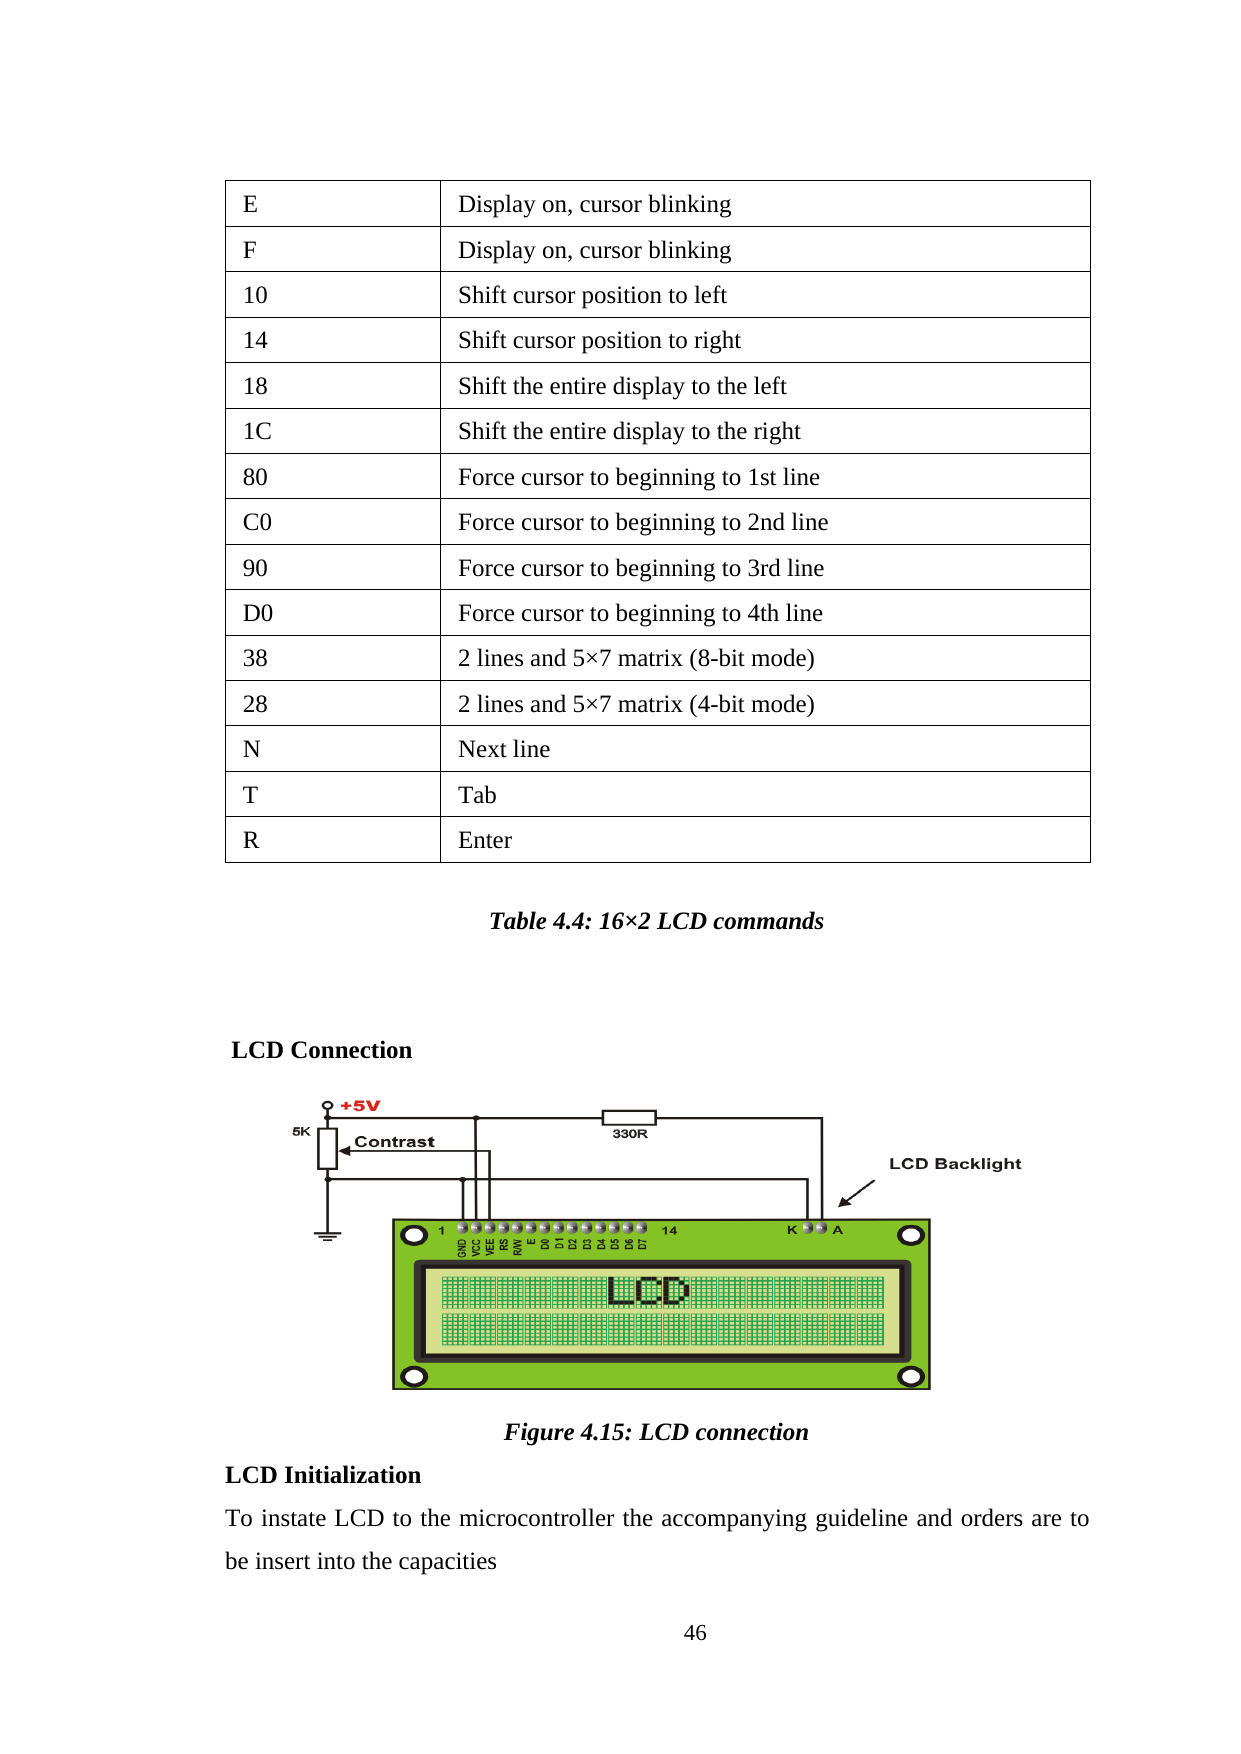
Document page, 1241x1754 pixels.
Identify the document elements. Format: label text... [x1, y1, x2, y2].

table_cell Shift cursor position to right [441, 318, 1090, 362]
table_cell F [226, 227, 440, 271]
table_cell 90 [226, 545, 440, 589]
text Table 4.4: 16×2 LCD commands [225, 906, 1090, 934]
table_cell D0 [226, 590, 440, 634]
table_cell N [226, 726, 440, 771]
table_cell 10 [226, 272, 440, 317]
table_cell E [226, 181, 440, 226]
table_cell Force cursor to beginning to 3rd line [441, 545, 1090, 589]
text To instate LCD to the microcontroller the accompanying guideline and orders are to be insert into the capacities [225, 1503, 1090, 1575]
table_cell R [226, 817, 440, 862]
table_cell Display on, cursor blinking [441, 227, 1090, 271]
text LCD Initialization [225, 1460, 1090, 1489]
table_cell 2 lines and 5×7 matrix (4-bit mode) [441, 681, 1090, 725]
table_cell Shift cursor position to left [441, 272, 1090, 317]
table_cell Force cursor to beginning to 2nd line [441, 499, 1090, 544]
text Figure 4.15: LCD connection [225, 1417, 1090, 1446]
table_cell Force cursor to beginning to 4th line [441, 590, 1090, 634]
table_cell 18 [226, 363, 440, 407]
table_cell Shift the entire display to the left [441, 363, 1090, 407]
table_cell 1C [226, 409, 440, 453]
text LCD Connection [225, 1035, 1090, 1064]
table_cell Next line [441, 726, 1090, 771]
table_cell 38 [226, 636, 440, 680]
table_cell Force cursor to beginning to 1st line [441, 454, 1090, 498]
table_cell Tab [441, 772, 1090, 816]
picture [280, 1078, 1035, 1404]
table_cell 80 [226, 454, 440, 498]
table_cell C0 [226, 499, 440, 544]
table_cell T [226, 772, 440, 816]
table_cell Shift the entire display to the right [441, 409, 1090, 453]
table_cell 28 [226, 681, 440, 725]
table_cell Display on, cursor blinking [441, 181, 1090, 226]
table_cell 14 [226, 318, 440, 362]
table_cell 2 lines and 5×7 matrix (8-bit mode) [441, 636, 1090, 680]
table_cell Enter [441, 817, 1090, 862]
